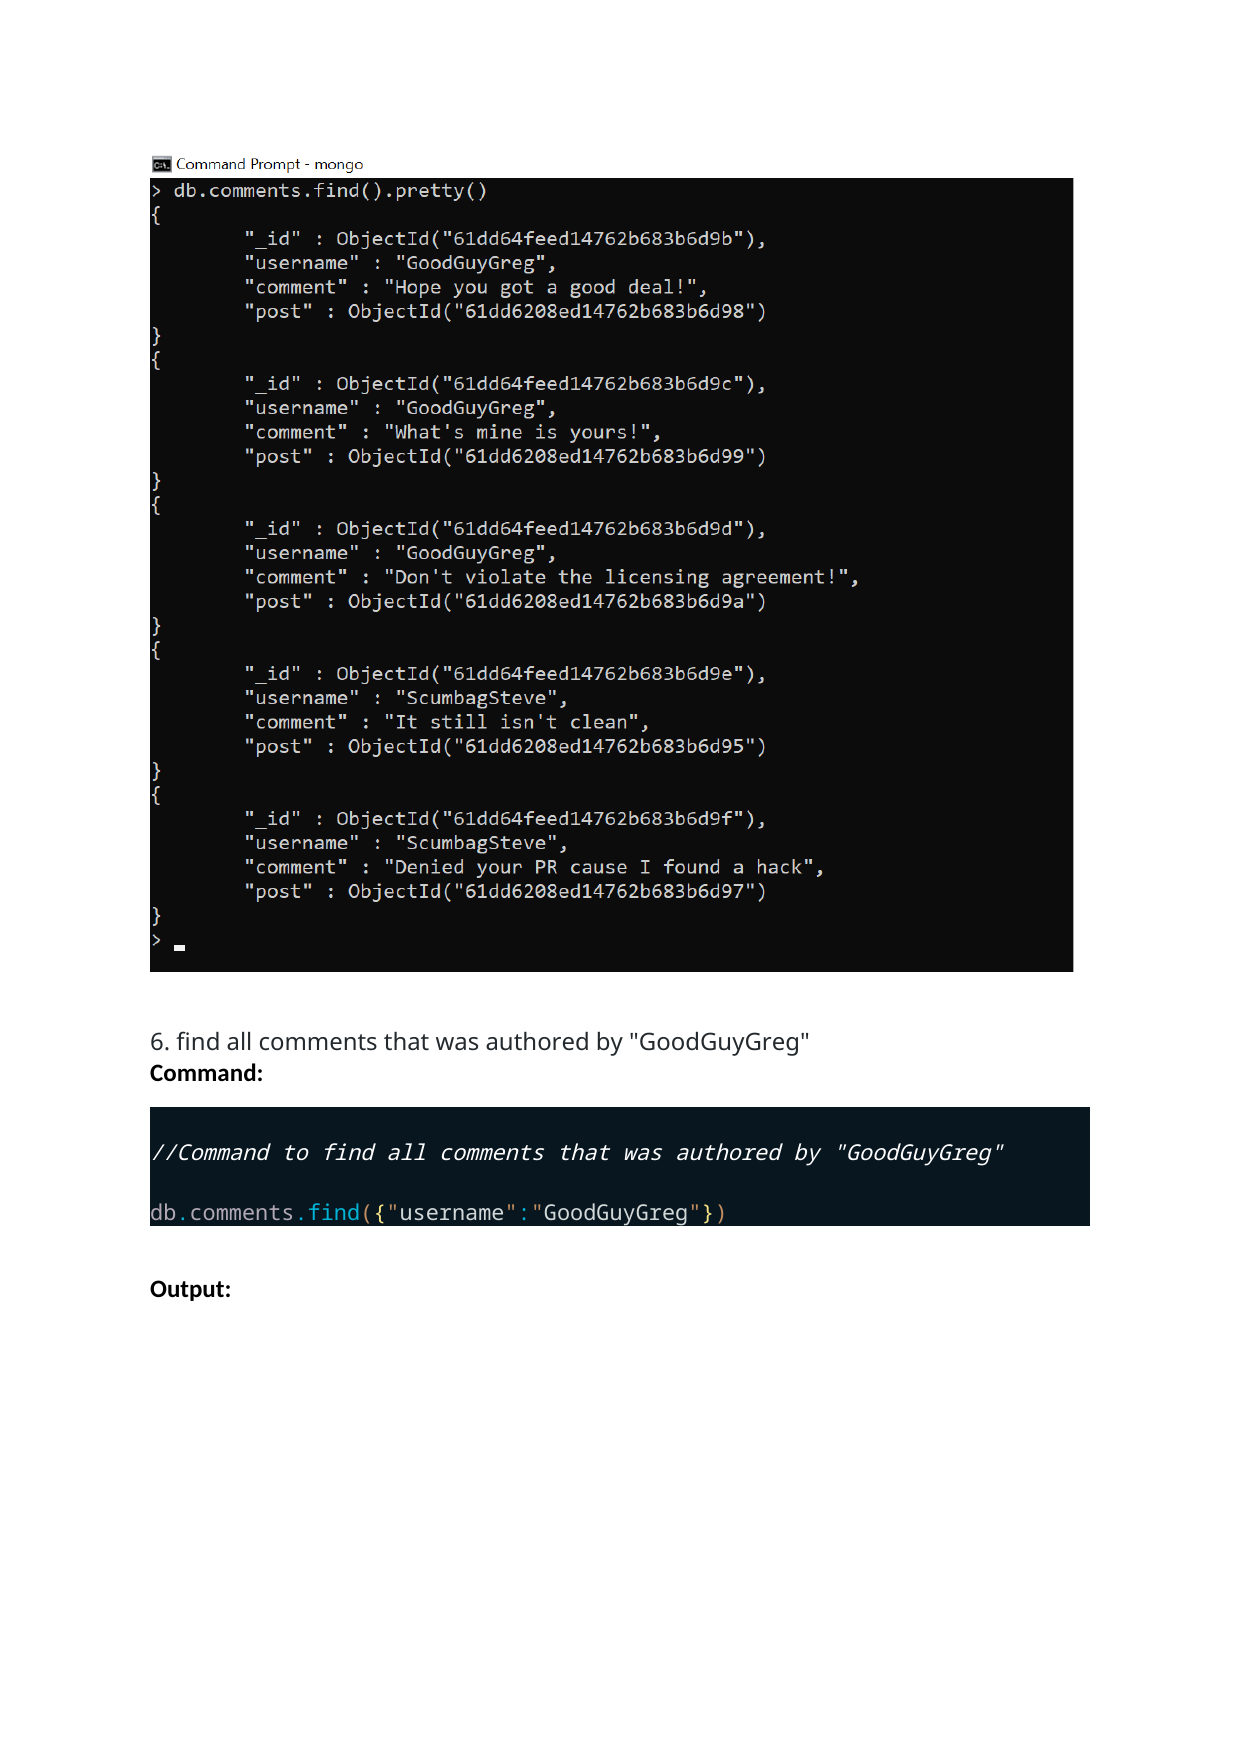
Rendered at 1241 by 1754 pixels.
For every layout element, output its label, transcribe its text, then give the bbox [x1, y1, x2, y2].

text 6. find all comments that was authored by "GoodGuyGreg" [150, 1025, 1090, 1057]
picture [150, 150, 1074, 972]
text db.comments.find({"username":"GoodGuyGreg"}) [150, 1196, 1090, 1226]
text Command: [150, 1057, 1090, 1088]
text //Command to find all comments that was authored by "GoodGuyGreg" [150, 1137, 1090, 1167]
text Output: [150, 1273, 1090, 1304]
